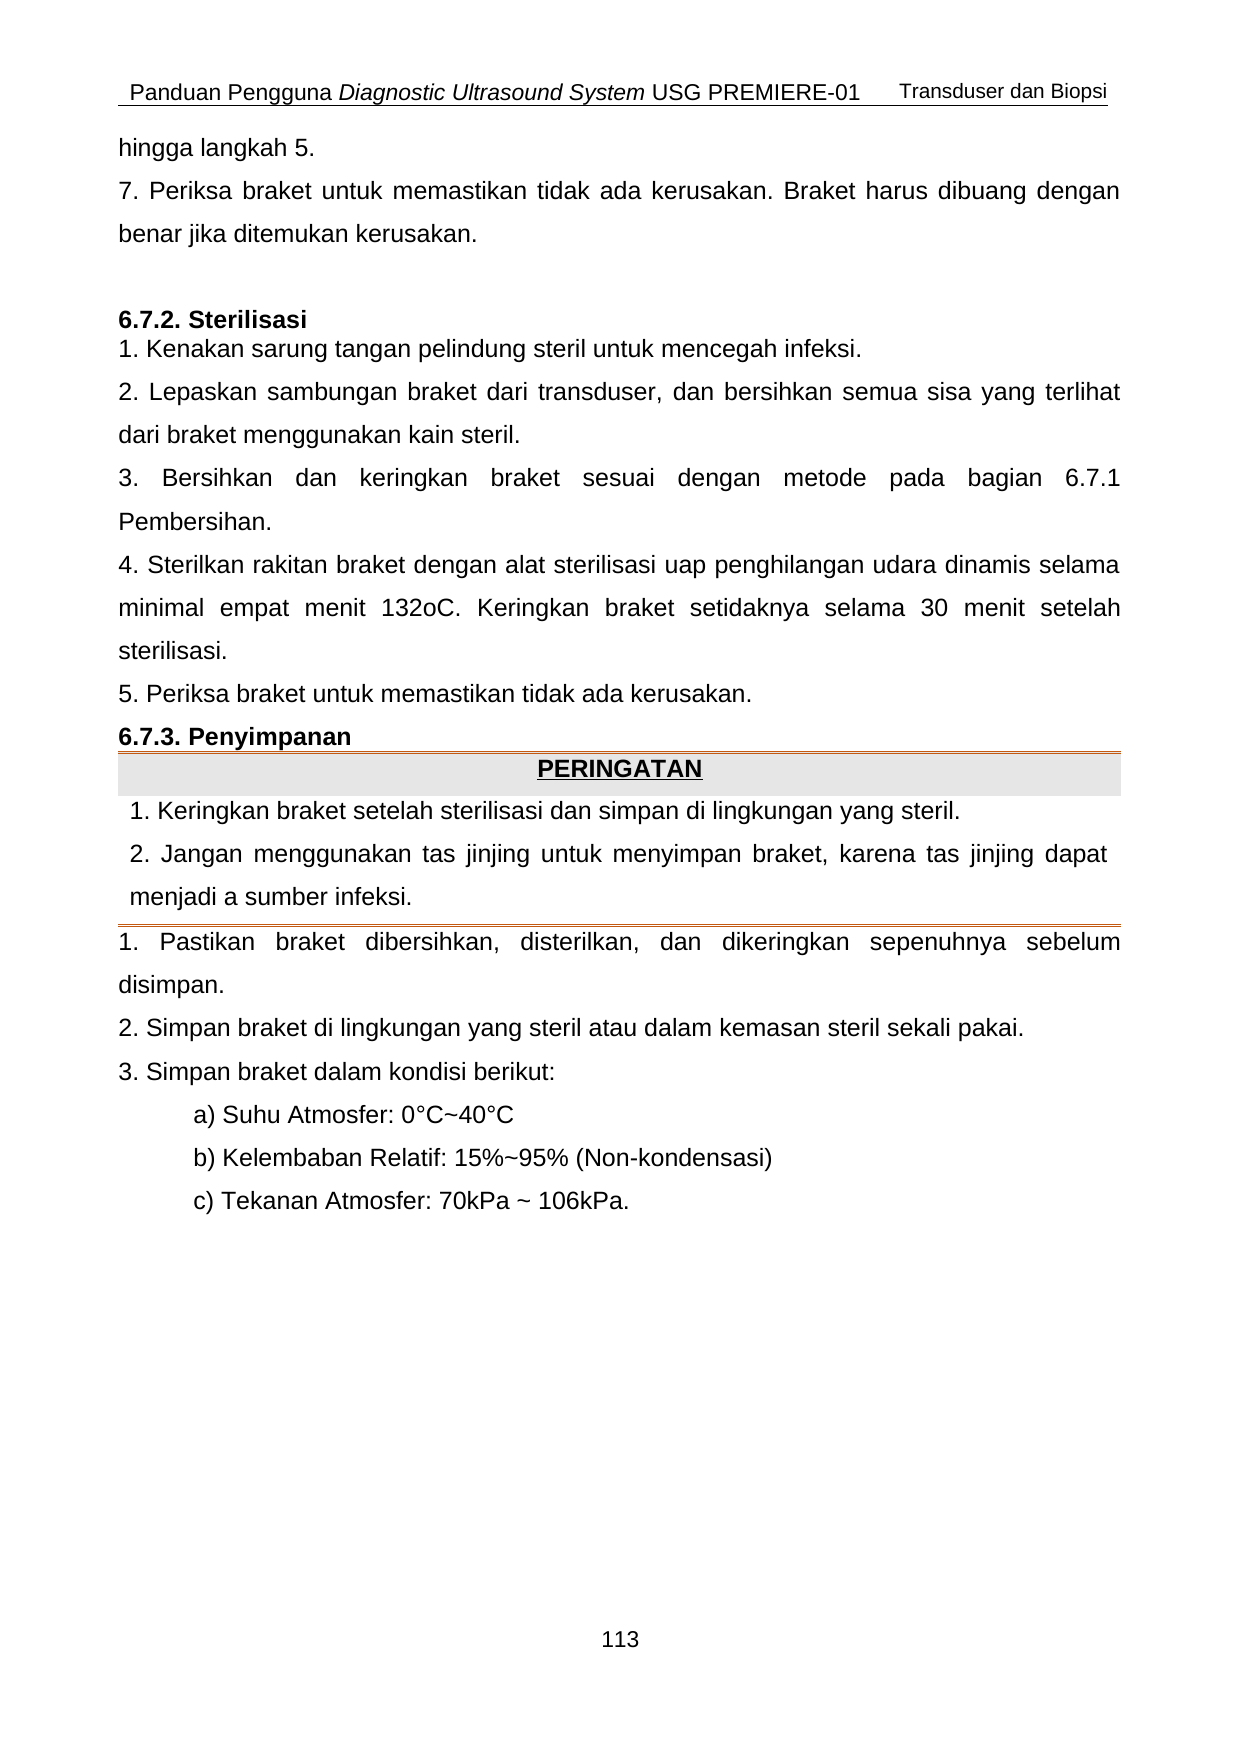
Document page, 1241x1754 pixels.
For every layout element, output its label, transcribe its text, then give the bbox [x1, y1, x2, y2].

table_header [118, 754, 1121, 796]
text 2. Simpan braket di lingkungan yang steril atau dalam kemasan steril sekali pakai. [118, 1013, 1122, 1042]
text hingga langkah 5. [118, 133, 1122, 161]
text 5. Periksa braket untuk memastikan tidak ada kerusakan. [118, 679, 1122, 708]
text b) Kelembaban Relatif: 15%~95% (Non-kondensasi) [193, 1143, 1122, 1171]
text 1. Pastikan braket dibersihkan, disterilkan, dan dikeringkan sepenuhnya sebelum disimpan. [118, 927, 1122, 999]
text c) Tekanan Atmosfer: 70kPa ~ 106kPa. [193, 1186, 1122, 1214]
text 2. Lepaskan sambungan braket dari transduser, dan bersihkan semua sisa yang terlihat dari braket menggunakan kain steril. [118, 377, 1122, 449]
subtitle 6.7.2. Sterilisasi [118, 305, 1112, 334]
text 3. Simpan braket dalam kondisi berikut: [118, 1056, 1122, 1085]
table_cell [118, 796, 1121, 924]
text 3. Bersihkan dan keringkan braket sesuai dengan metode pada bagian 6.7.1 Pembersihan. [118, 463, 1122, 535]
text 1. Kenakan sarung tangan pelindung steril untuk mencegah infeksi. [118, 334, 1122, 363]
text a) Suhu Atmosfer: 0°C~40°C [193, 1099, 1122, 1128]
text 7. Periksa braket untuk memastikan tidak ada kerusakan. Braket harus dibuang dengan benar jika ditemukan kerusakan. [118, 176, 1122, 248]
text 4. Sterilkan rakitan braket dengan alat sterilisasi uap penghilangan udara dinamis selama minimal empat menit 132oC. Keringkan braket setidaknya selama 30 menit setelah sterilisasi. [118, 549, 1122, 664]
subtitle 6.7.3. Penyimpanan [118, 722, 1112, 751]
